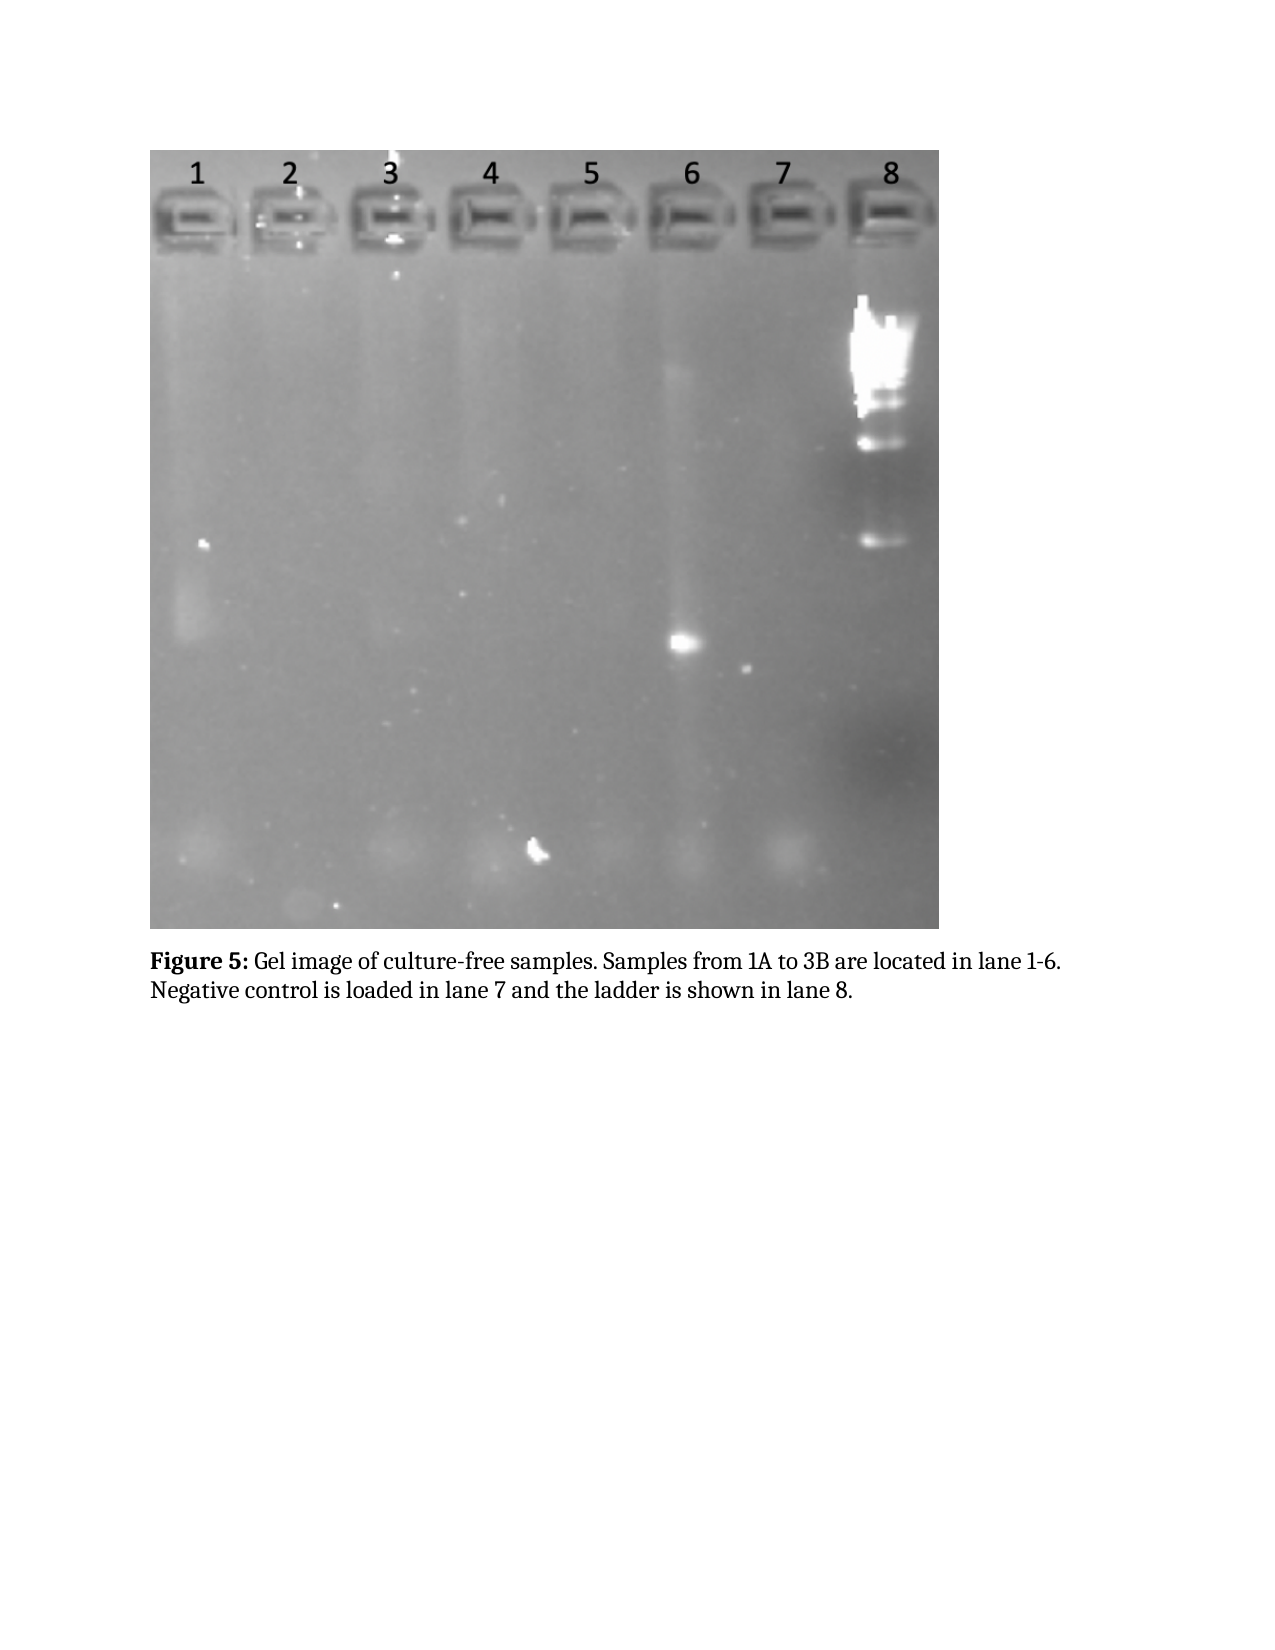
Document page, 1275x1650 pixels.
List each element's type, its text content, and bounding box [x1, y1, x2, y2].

picture [150, 150, 939, 929]
text Figure 5: Gel image of culture-free samples. Samples from 1A to 3B are located in lane 1-6. Negative control is loaded in lane 7 and the ladder is shown in lane 8. [150, 947, 1125, 1004]
